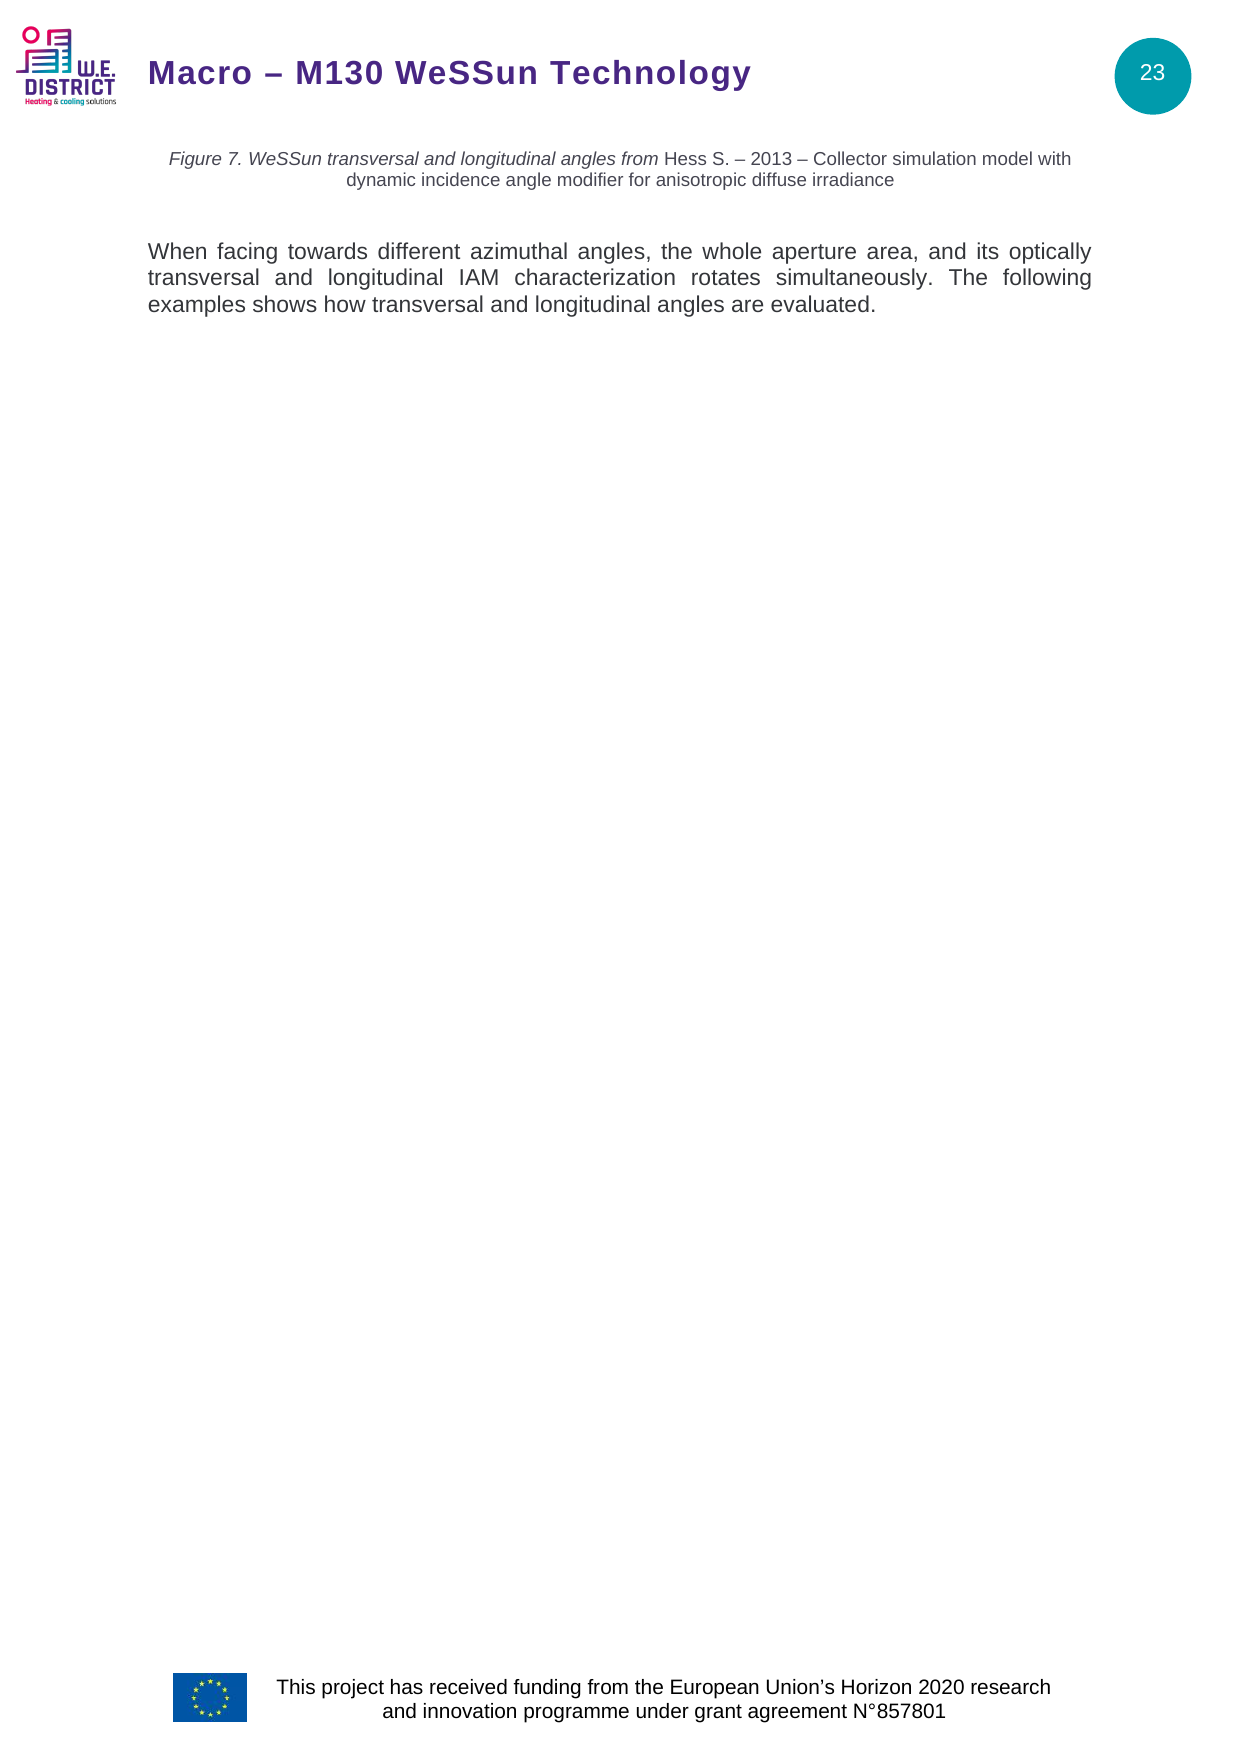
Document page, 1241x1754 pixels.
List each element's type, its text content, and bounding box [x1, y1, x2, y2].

picture [173, 1673, 247, 1722]
picture [8, 11, 132, 121]
text Figure 7. WeSSun transversal and longitudinal angles from Hess S. – 2013 – Collector simulation model with dynamic incidence angle modifier for anisotropic diffuse irradiance [148, 148, 1093, 191]
text When facing towards different azimuthal angles, the whole aperture area, and its optically transversal and longitudinal IAM characterization rotates simultaneously. The following examples shows how transversal and longitudinal angles are evaluated. [148, 238, 1093, 317]
